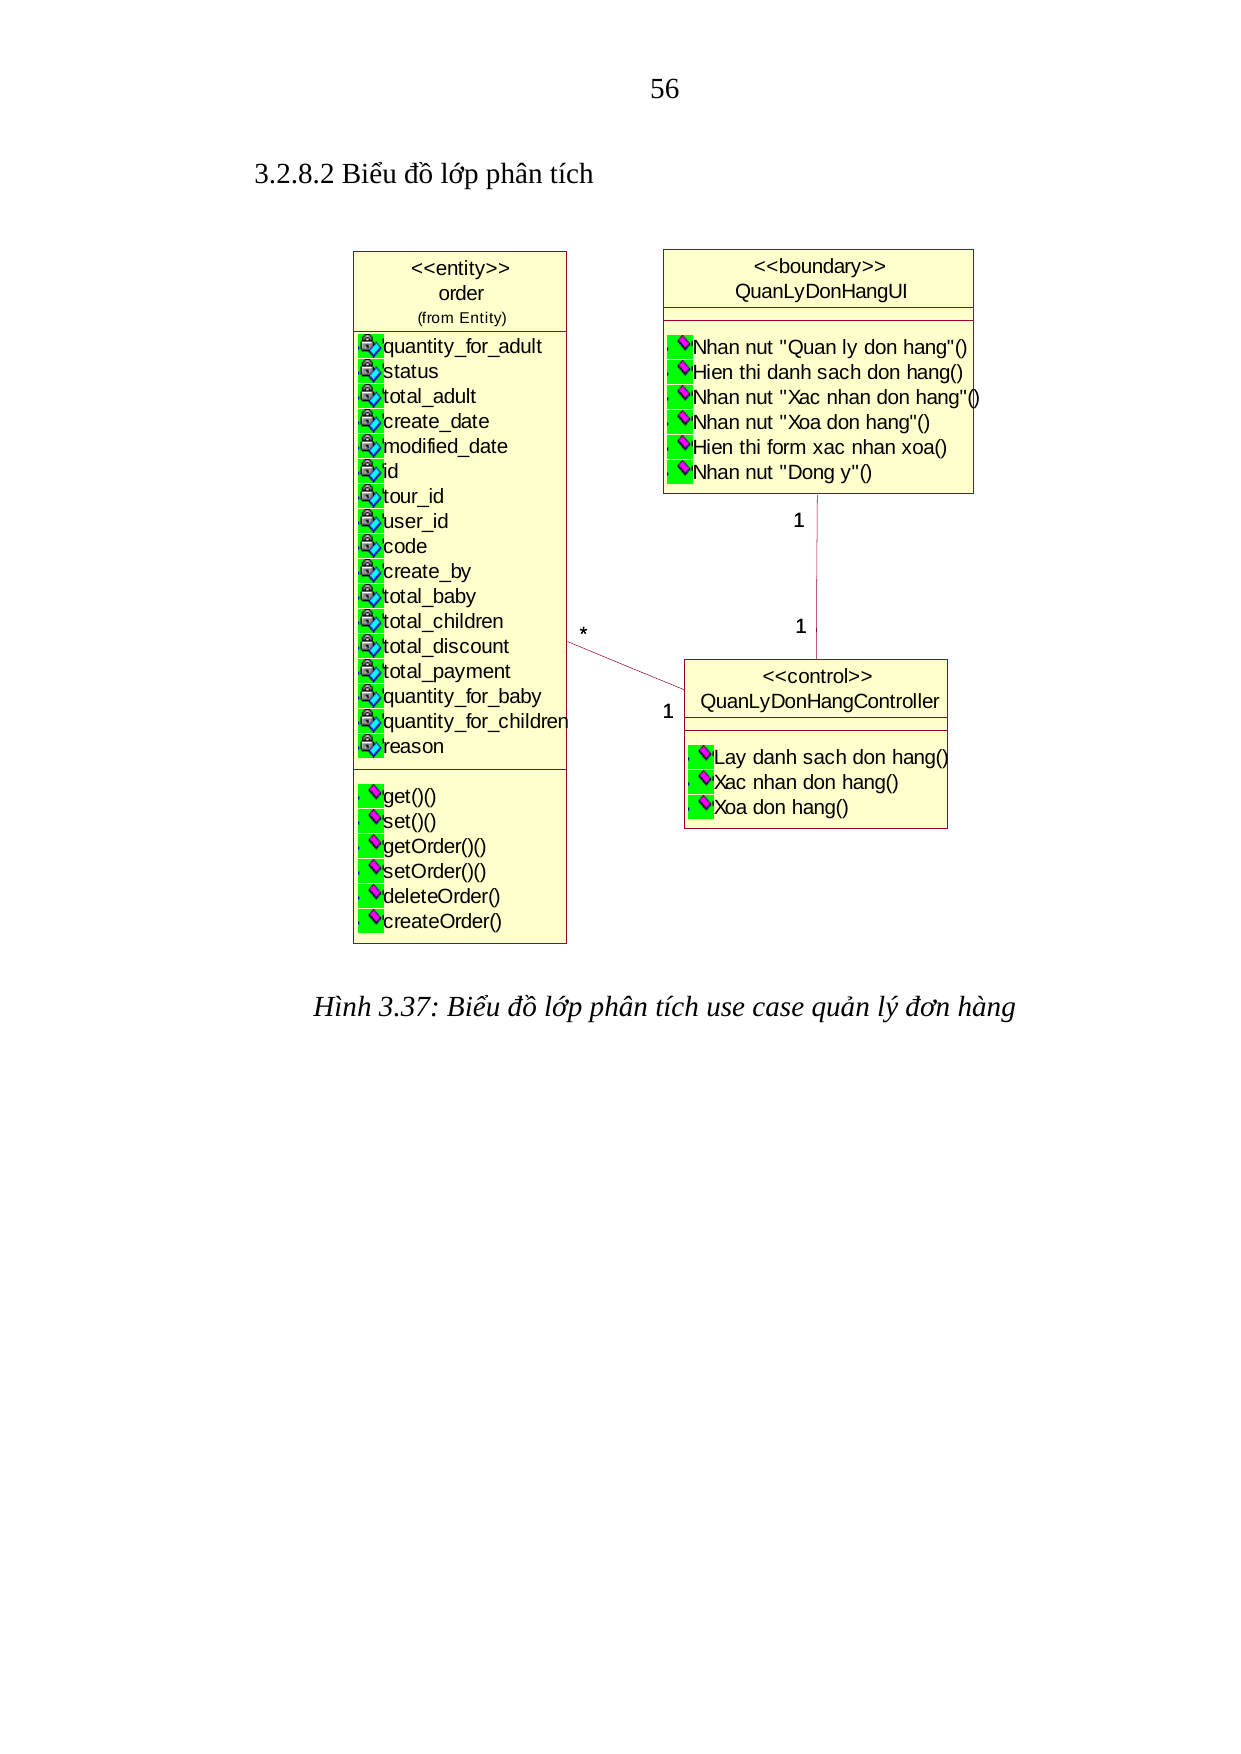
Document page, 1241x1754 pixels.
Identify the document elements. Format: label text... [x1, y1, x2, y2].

subtitle Biểu đồ lớp phân tích [207, 156, 1122, 189]
